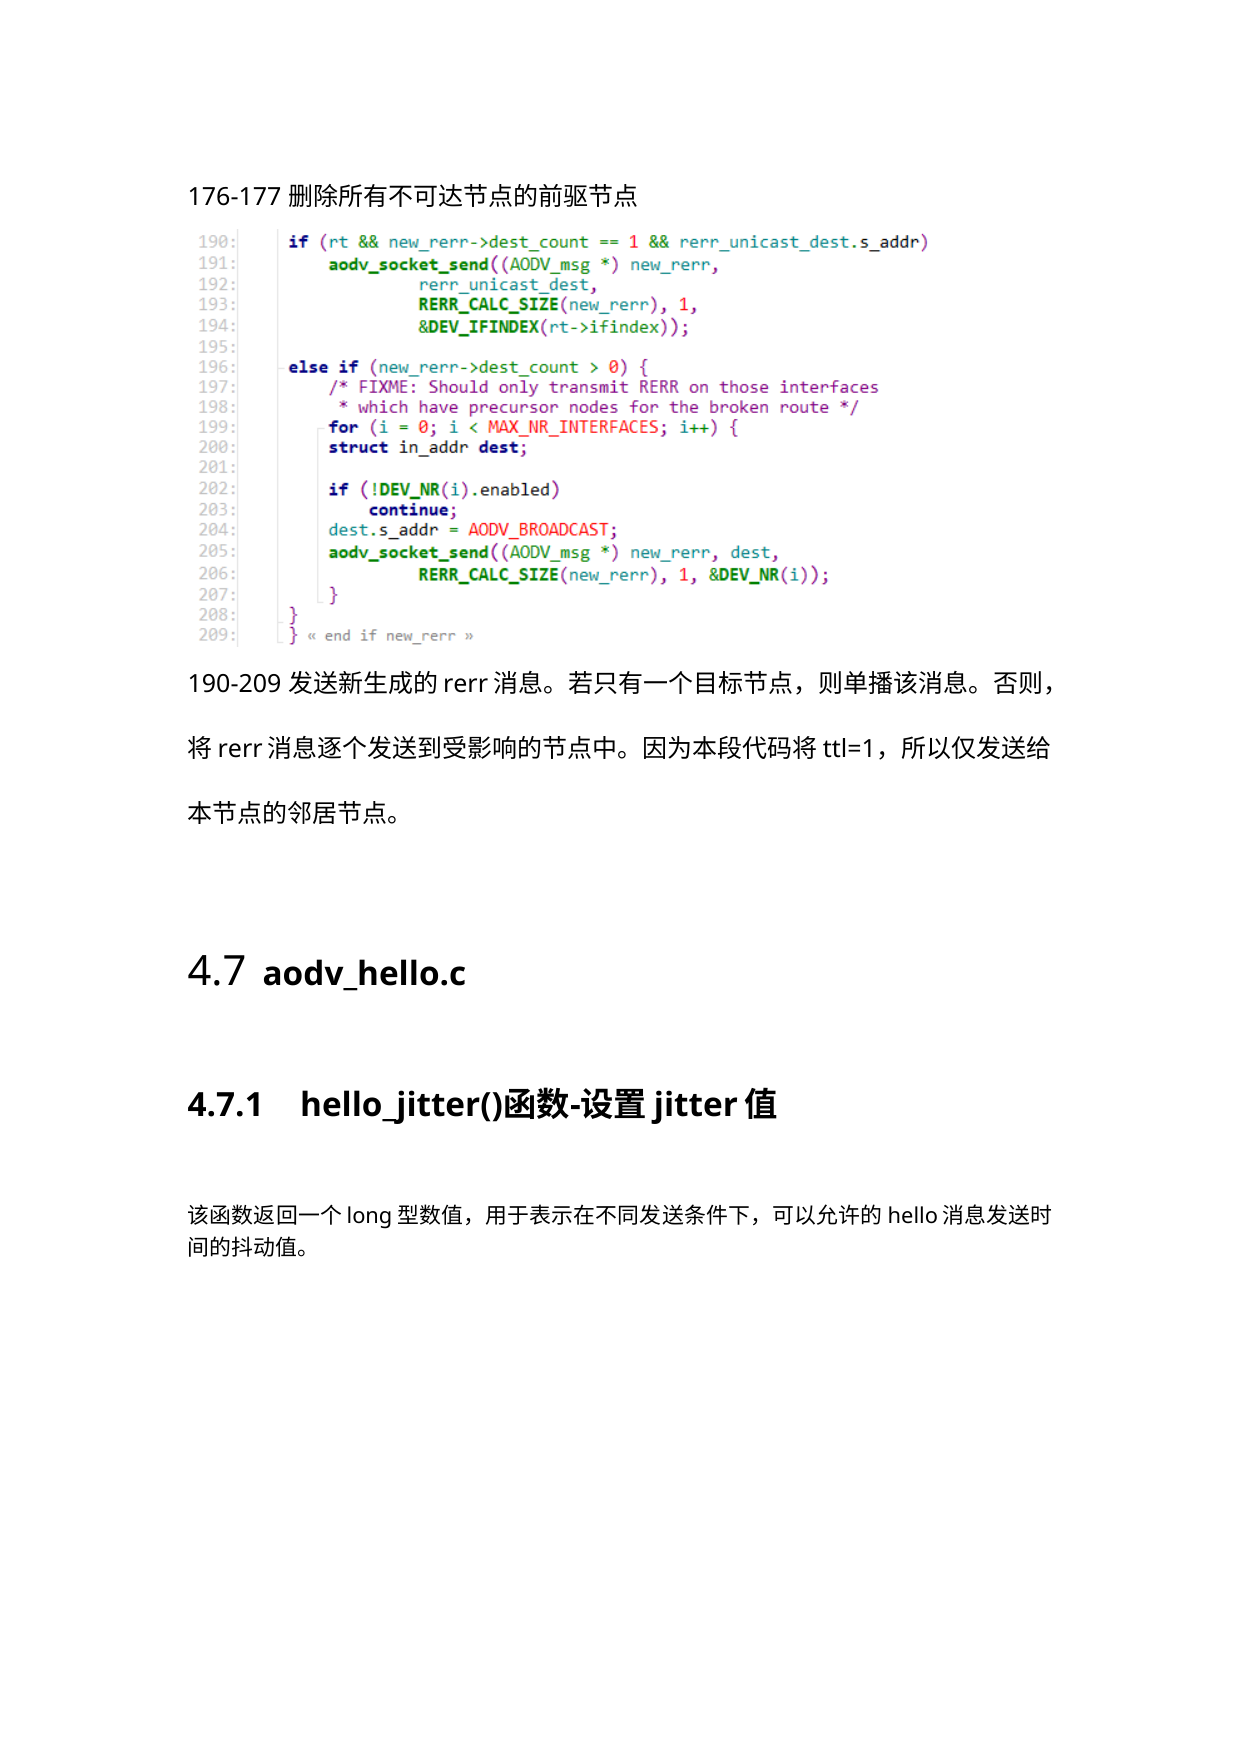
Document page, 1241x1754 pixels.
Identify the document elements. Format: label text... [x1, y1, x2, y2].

text 176-177 删除所有不可达节点的前驱节点 [187, 162, 1053, 227]
text 190-209 发送新生成的rerr消息。若只有一个目标节点，则单播该消息。否则，将rerr消息逐个发送到受影响的节点中。因为本段代码将ttl=1，所以仅发送给本节点的邻居节点。 [187, 649, 1053, 844]
text 该函数返回一个long型数值，用于表示在不同发送条件下，可以允许的hello消息发送时间的抖动值。 [187, 1197, 1053, 1262]
subtitle hello_jitter()函数-设置jitter值 [187, 1070, 1053, 1135]
subtitle aodv_hello.c [187, 937, 1053, 1002]
picture [187, 229, 1030, 647]
